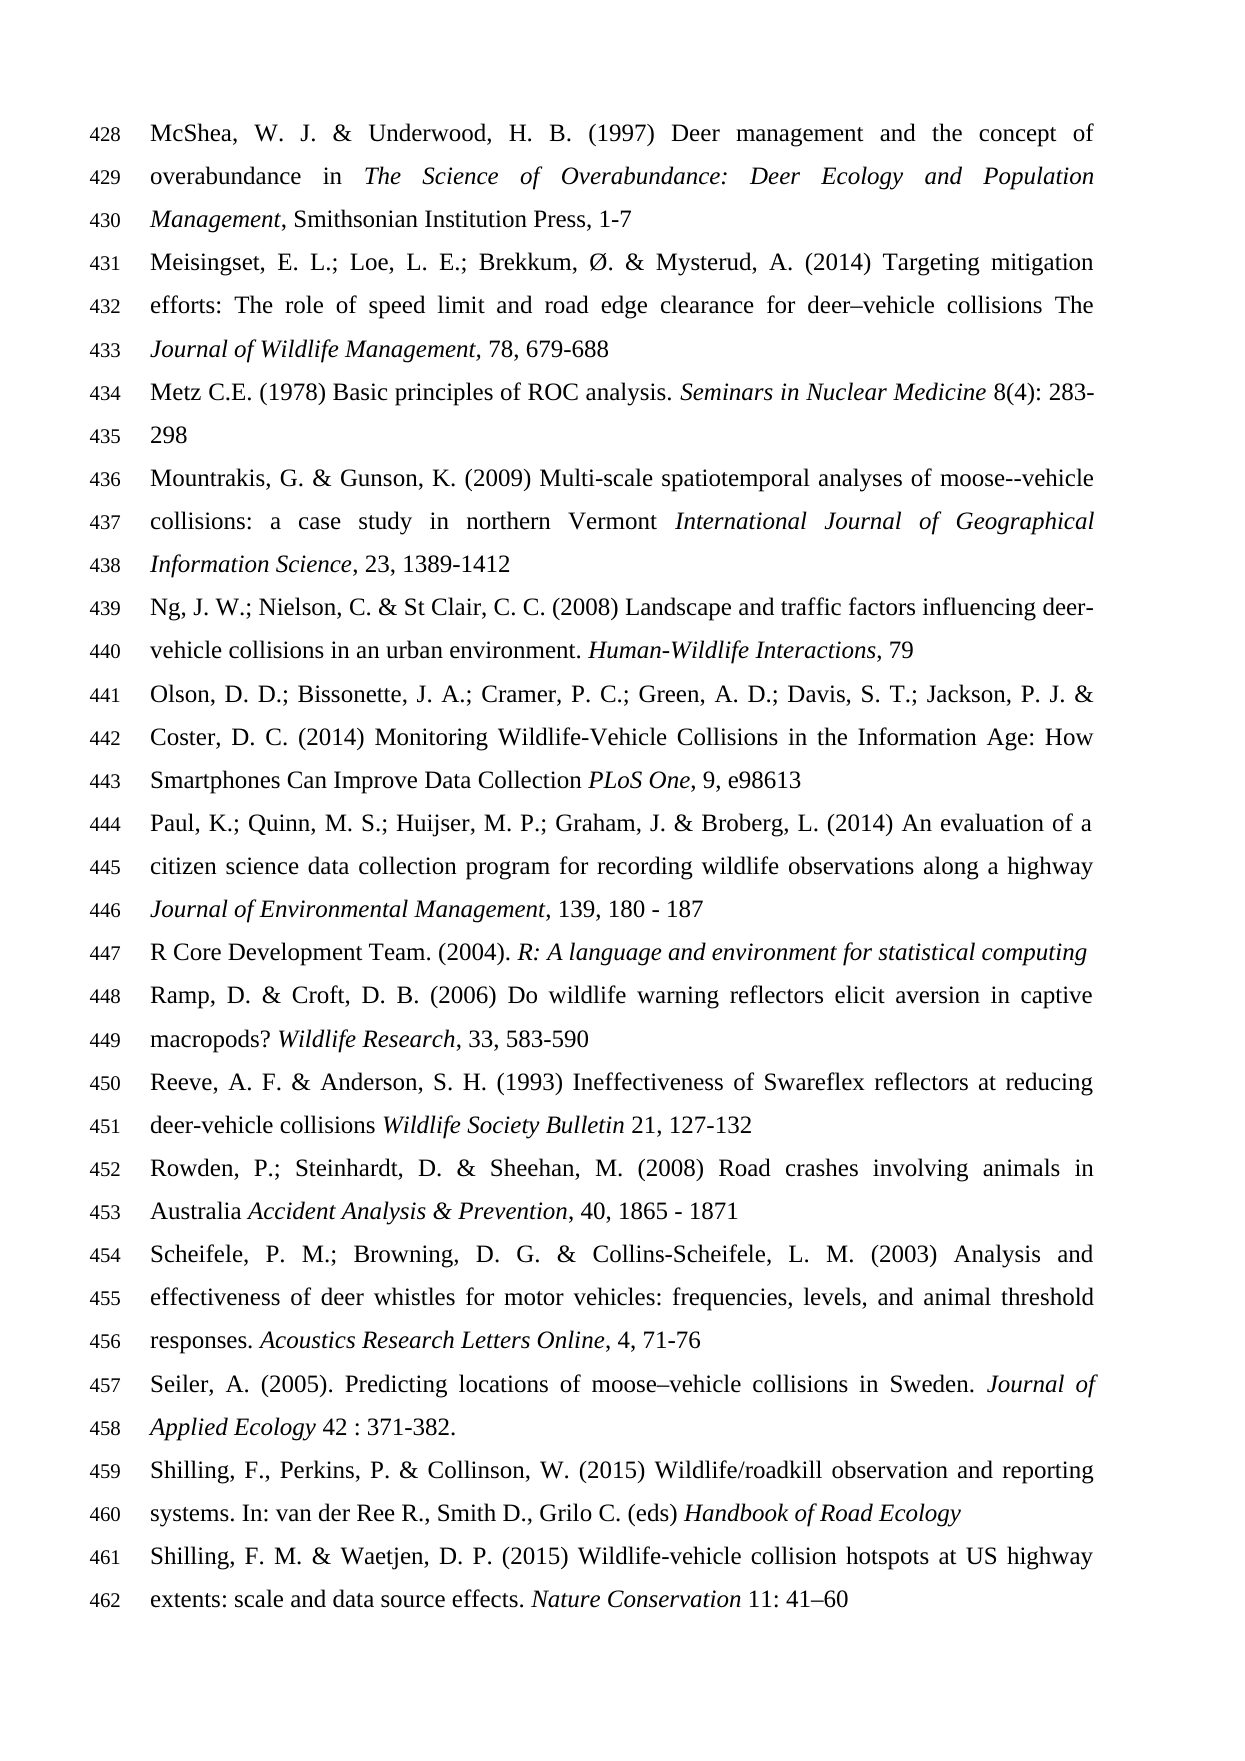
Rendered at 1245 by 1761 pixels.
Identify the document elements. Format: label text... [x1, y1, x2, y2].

text Shilling, F., Perkins, P. & Collinson, W. (2015) Wildlife/roadkill observation and reporting systems. In: van der Ree R., Smith D., Grilo C. (eds) Handbook of Road Ecology [150, 1455, 1095, 1527]
text Seiler, A. (2005). Predicting locations of moose–vehicle collisions in Sweden. Journal of Applied Ecology 42 : 371-382. [150, 1369, 1095, 1441]
text R Core Development Team. (2004). R: A language and environment for statistical computing [150, 937, 1095, 966]
text Ramp, D. & Croft, D. B. (2006) Do wildlife warning reflectors elicit aversion in captive macropods? Wildlife Research, 33, 583-590 [150, 981, 1095, 1052]
text Metz C.E. (1978) Basic principles of ROC analysis. Seminars in Nuclear Medicine 8(4): 283-298 [150, 377, 1095, 449]
text Reeve, A. F. & Anderson, S. H. (1993) Ineffectiveness of Swareflex reflectors at reducing deer-vehicle collisions Wildlife Society Bulletin 21, 127-132 [150, 1067, 1095, 1139]
text Meisingset, E. L.; Loe, L. E.; Brekkum, Ø. & Mysterud, A. (2014) Targeting mitigation efforts: The role of speed limit and road edge clearance for deer–vehicle collisions The Journal of Wildlife Management, 78, 679-688 [150, 247, 1095, 362]
text Rowden, P.; Steinhardt, D. & Sheehan, M. (2008) Road crashes involving animals in Australia Accident Analysis & Prevention, 40, 1865 - 1871 [150, 1153, 1095, 1225]
text Scheifele, P. M.; Browning, D. G. & Collins-Scheifele, L. M. (2003) Analysis and effectiveness of deer whistles for motor vehicles: frequencies, levels, and animal threshold responses. Acoustics Research Letters Online, 4, 71-76 [150, 1239, 1095, 1354]
text Paul, K.; Quinn, M. S.; Huijser, M. P.; Graham, J. & Broberg, L. (2014) An evaluation of a citizen science data collection program for recording wildlife observations along a highway Journal of Environmental Management, 139, 180 - 187 [150, 808, 1095, 923]
text Mountrakis, G. & Gunson, K. (2009) Multi-scale spatiotemporal analyses of moose--vehicle collisions: a case study in northern Vermont International Journal of Geographical Information Science, 23, 1389-1412 [150, 463, 1095, 578]
text McShea, W. J. & Underwood, H. B. (1997) Deer management and the concept of overabundance in The Science of Overabundance: Deer Ecology and Population Management, Smithsonian Institution Press, 1-7 [150, 118, 1095, 233]
text Shilling, F. M. & Waetjen, D. P. (2015) Wildlife-vehicle collision hotspots at US highway extents: scale and data source effects. Nature Conservation 11: 41–60 [150, 1541, 1095, 1613]
text Ng, J. W.; Nielson, C. & St Clair, C. C. (2008) Landscape and traffic factors influencing deer-vehicle collisions in an urban environment. Human-Wildlife Interactions, 79 [150, 592, 1095, 664]
text Olson, D. D.; Bissonette, J. A.; Cramer, P. C.; Green, A. D.; Davis, S. T.; Jackson, P. J. & Coster, D. C. (2014) Monitoring Wildlife-Vehicle Collisions in the Information Age: How Smartphones Can Improve Data Collection PLoS One, 9, e98613 [150, 679, 1095, 794]
